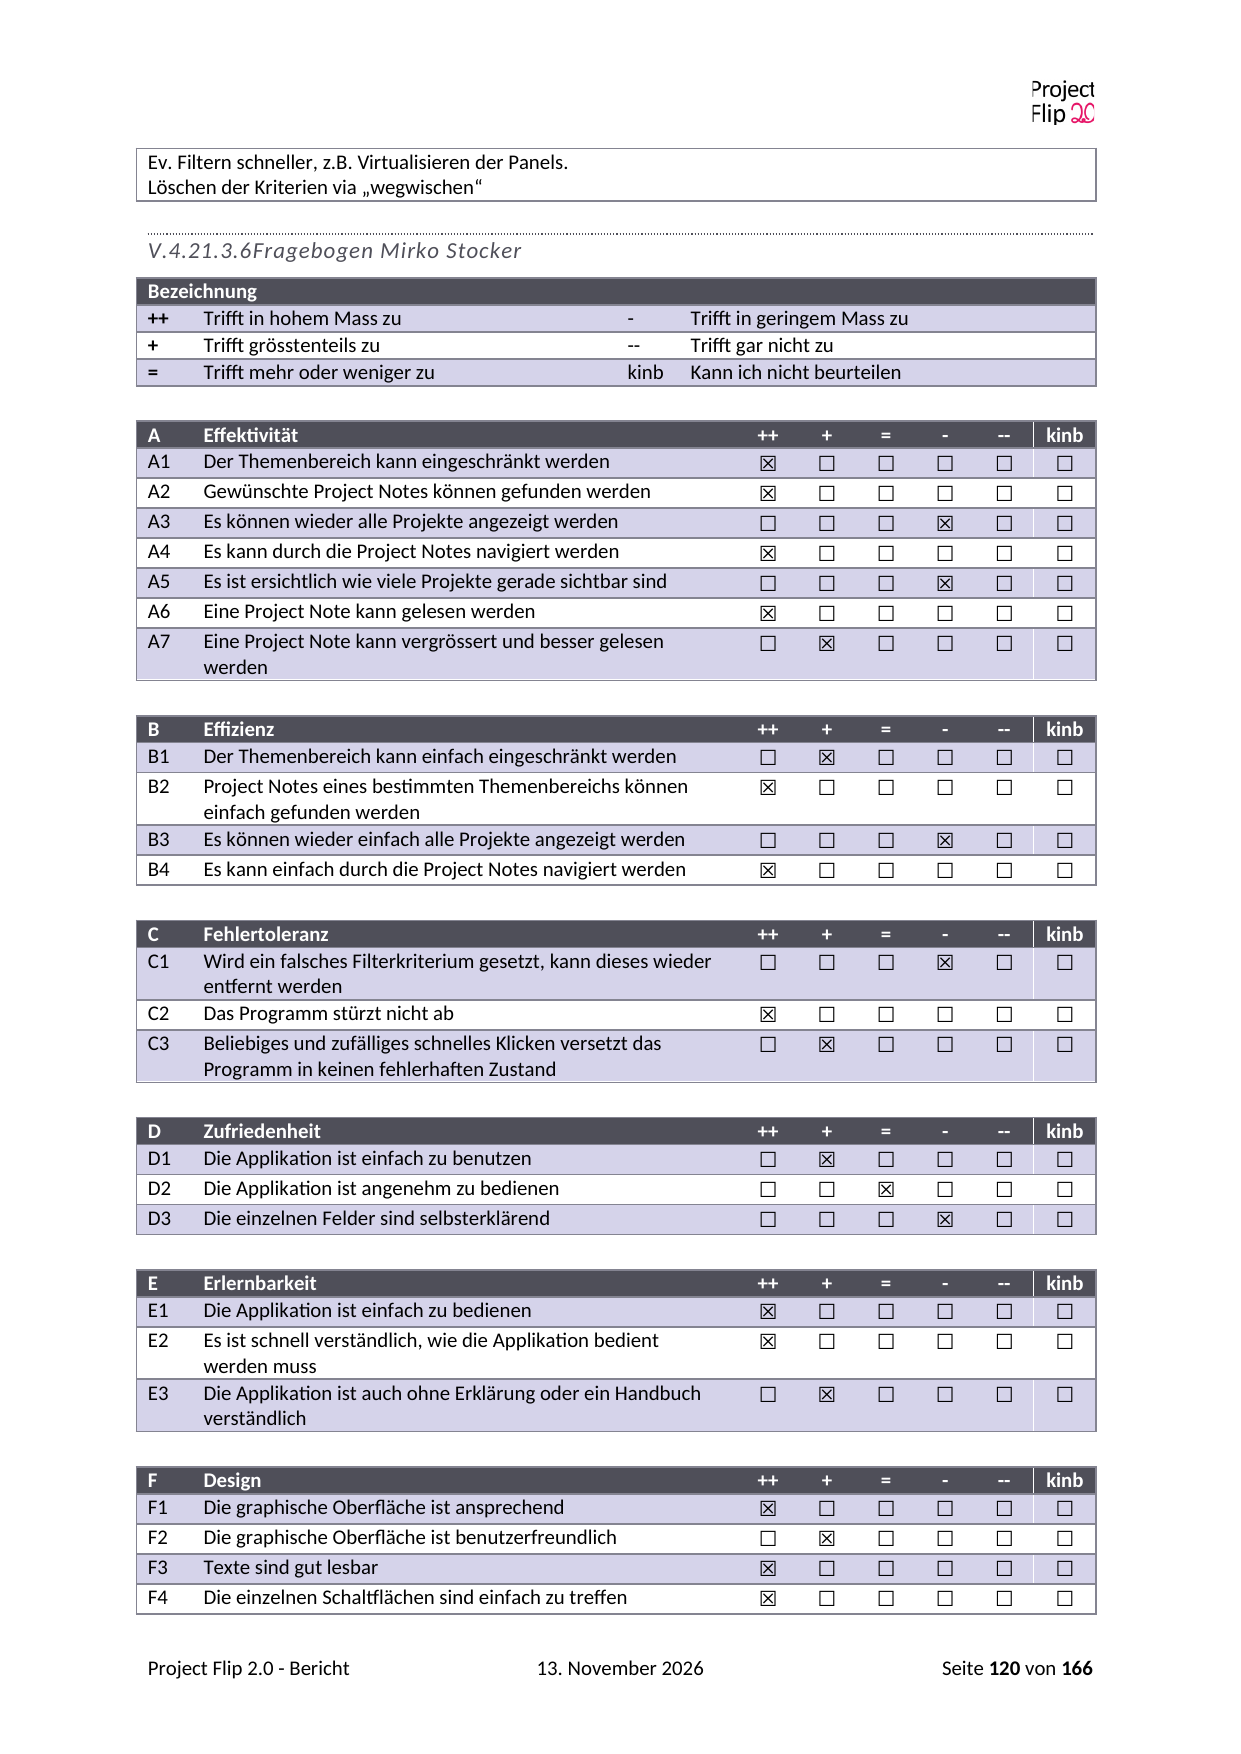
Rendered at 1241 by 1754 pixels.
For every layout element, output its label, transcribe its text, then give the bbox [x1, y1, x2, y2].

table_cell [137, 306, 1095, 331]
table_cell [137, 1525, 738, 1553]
subtitle Fragebogen Mirko Stocker [148, 233, 1093, 264]
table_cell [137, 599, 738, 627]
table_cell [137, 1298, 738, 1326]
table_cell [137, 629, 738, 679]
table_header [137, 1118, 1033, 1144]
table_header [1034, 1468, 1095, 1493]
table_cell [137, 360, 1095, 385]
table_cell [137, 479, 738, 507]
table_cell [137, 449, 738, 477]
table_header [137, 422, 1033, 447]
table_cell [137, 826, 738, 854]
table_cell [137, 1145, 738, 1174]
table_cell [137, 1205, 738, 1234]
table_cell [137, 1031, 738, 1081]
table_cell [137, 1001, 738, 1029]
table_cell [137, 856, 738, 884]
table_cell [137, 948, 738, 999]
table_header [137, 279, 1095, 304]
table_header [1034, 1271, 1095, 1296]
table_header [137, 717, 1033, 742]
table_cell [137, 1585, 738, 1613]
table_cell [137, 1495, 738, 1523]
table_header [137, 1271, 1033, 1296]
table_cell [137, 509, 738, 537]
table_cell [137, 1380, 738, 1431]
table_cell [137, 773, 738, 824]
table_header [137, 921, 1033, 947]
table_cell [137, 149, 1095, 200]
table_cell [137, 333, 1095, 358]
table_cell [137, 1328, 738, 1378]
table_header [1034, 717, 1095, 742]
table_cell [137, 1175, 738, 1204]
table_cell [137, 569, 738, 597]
picture [1081, 79, 1097, 124]
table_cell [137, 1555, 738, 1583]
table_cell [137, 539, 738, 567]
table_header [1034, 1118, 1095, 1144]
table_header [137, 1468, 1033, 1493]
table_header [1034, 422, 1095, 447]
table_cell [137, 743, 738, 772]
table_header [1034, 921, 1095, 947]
